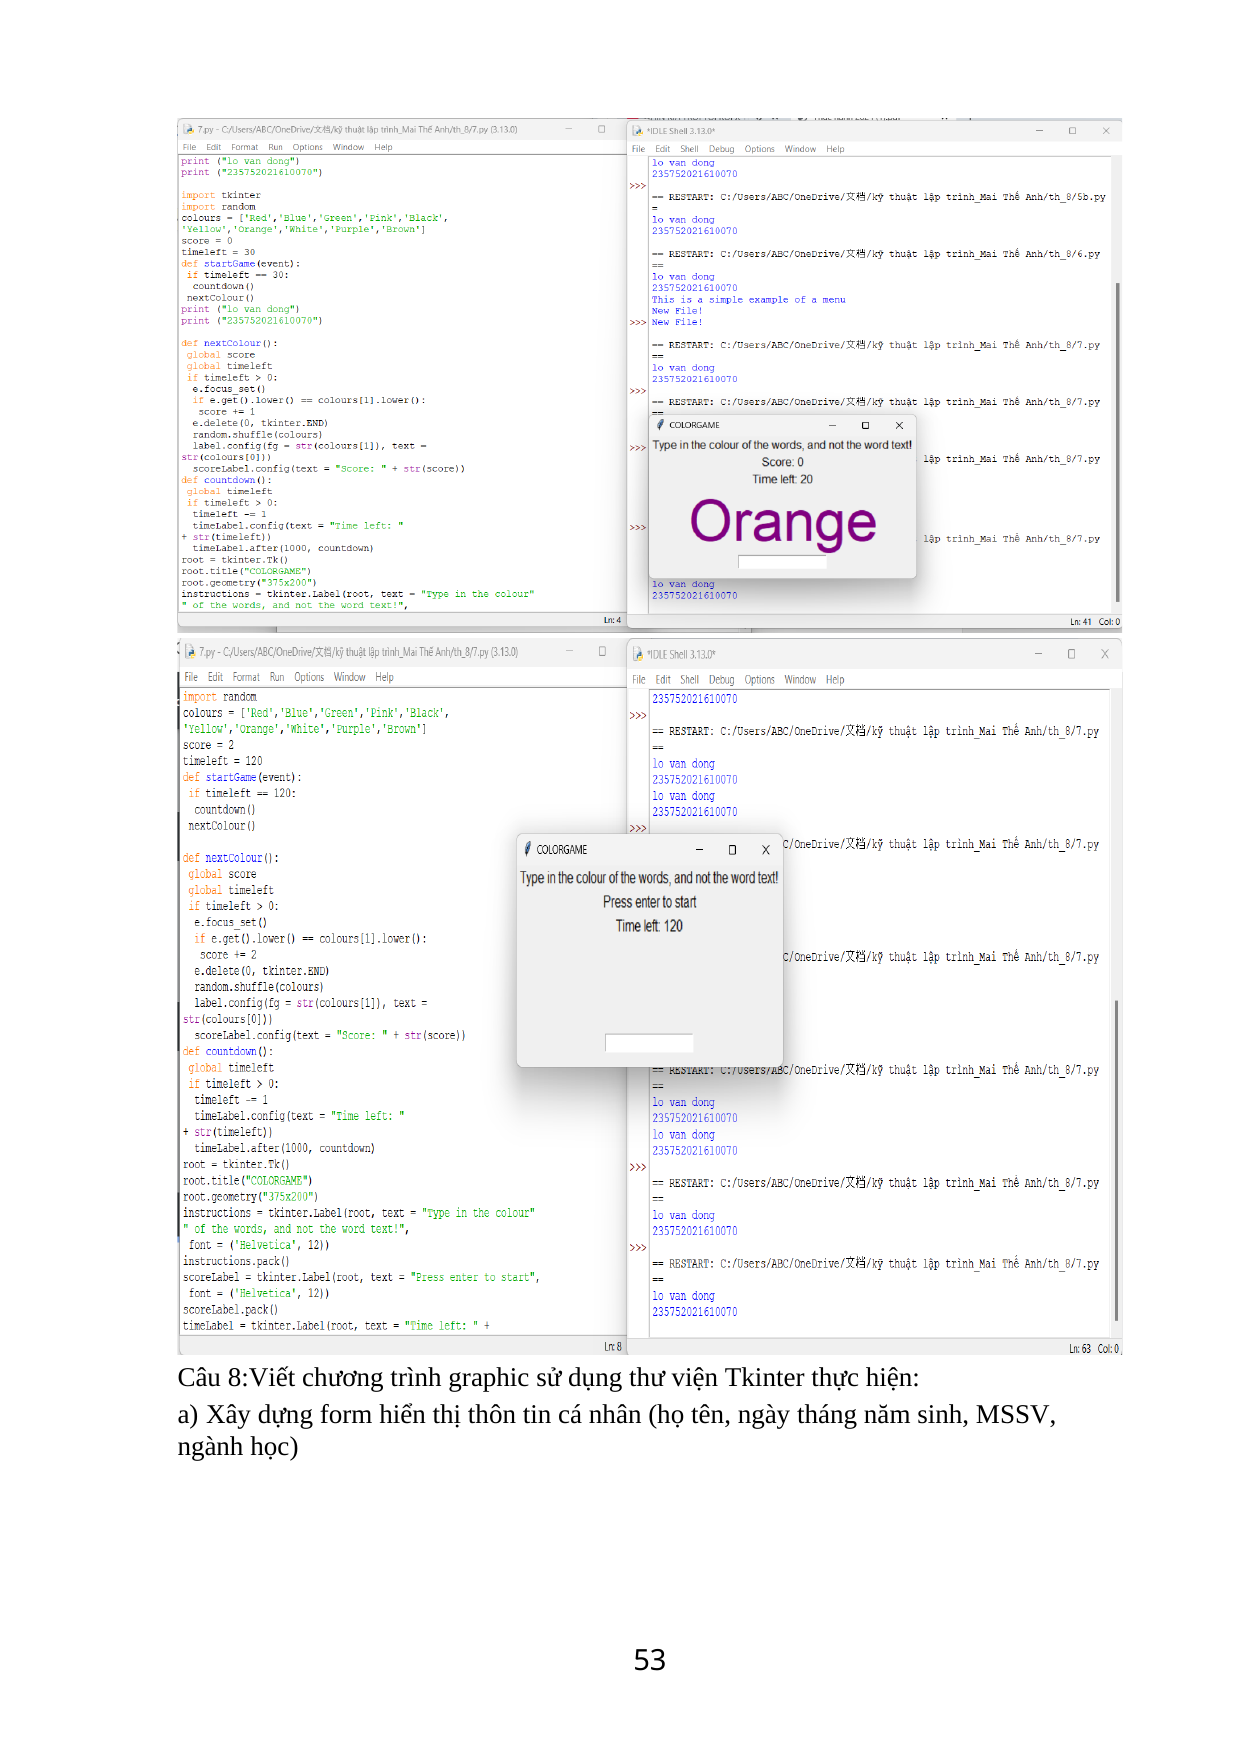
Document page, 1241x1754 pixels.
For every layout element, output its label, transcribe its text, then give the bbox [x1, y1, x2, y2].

text Câu 8:Viết chương trình graphic sử dụng thư viện Tkinter thực hiện: [177, 1361, 1122, 1392]
picture [177, 118, 1123, 633]
text a) Xây dựng form hiển thị thôn tin cá nhân (họ tên, ngày tháng năm sinh, MSSV, ngành học) [177, 1398, 1122, 1461]
picture [177, 638, 1123, 1355]
